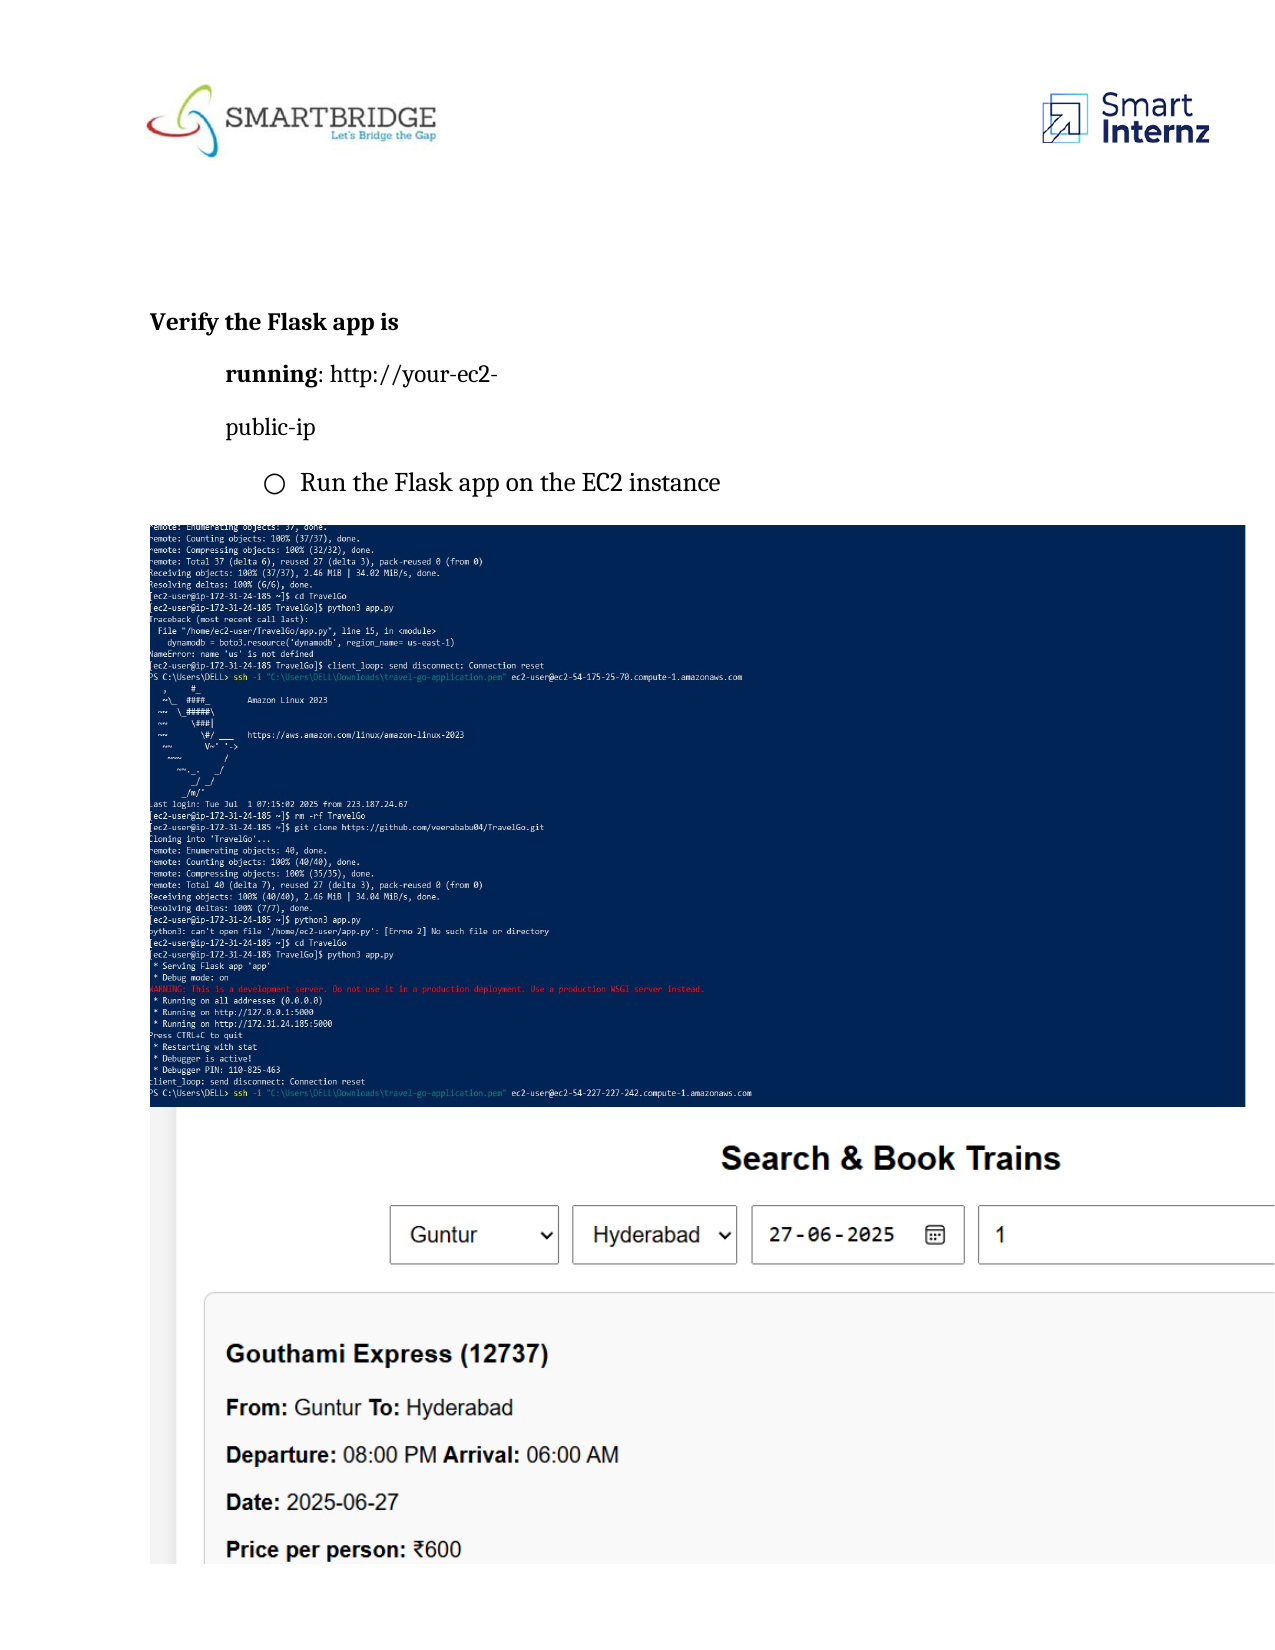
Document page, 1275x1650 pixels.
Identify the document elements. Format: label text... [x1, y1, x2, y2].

list Run the Flask app on the EC2 instance [263, 465, 1275, 498]
text Verify the Flask app is running: http://your-ec2-public-ip [150, 307, 502, 441]
picture [143, 78, 439, 161]
picture [1042, 92, 1209, 143]
picture [150, 525, 1275, 1564]
